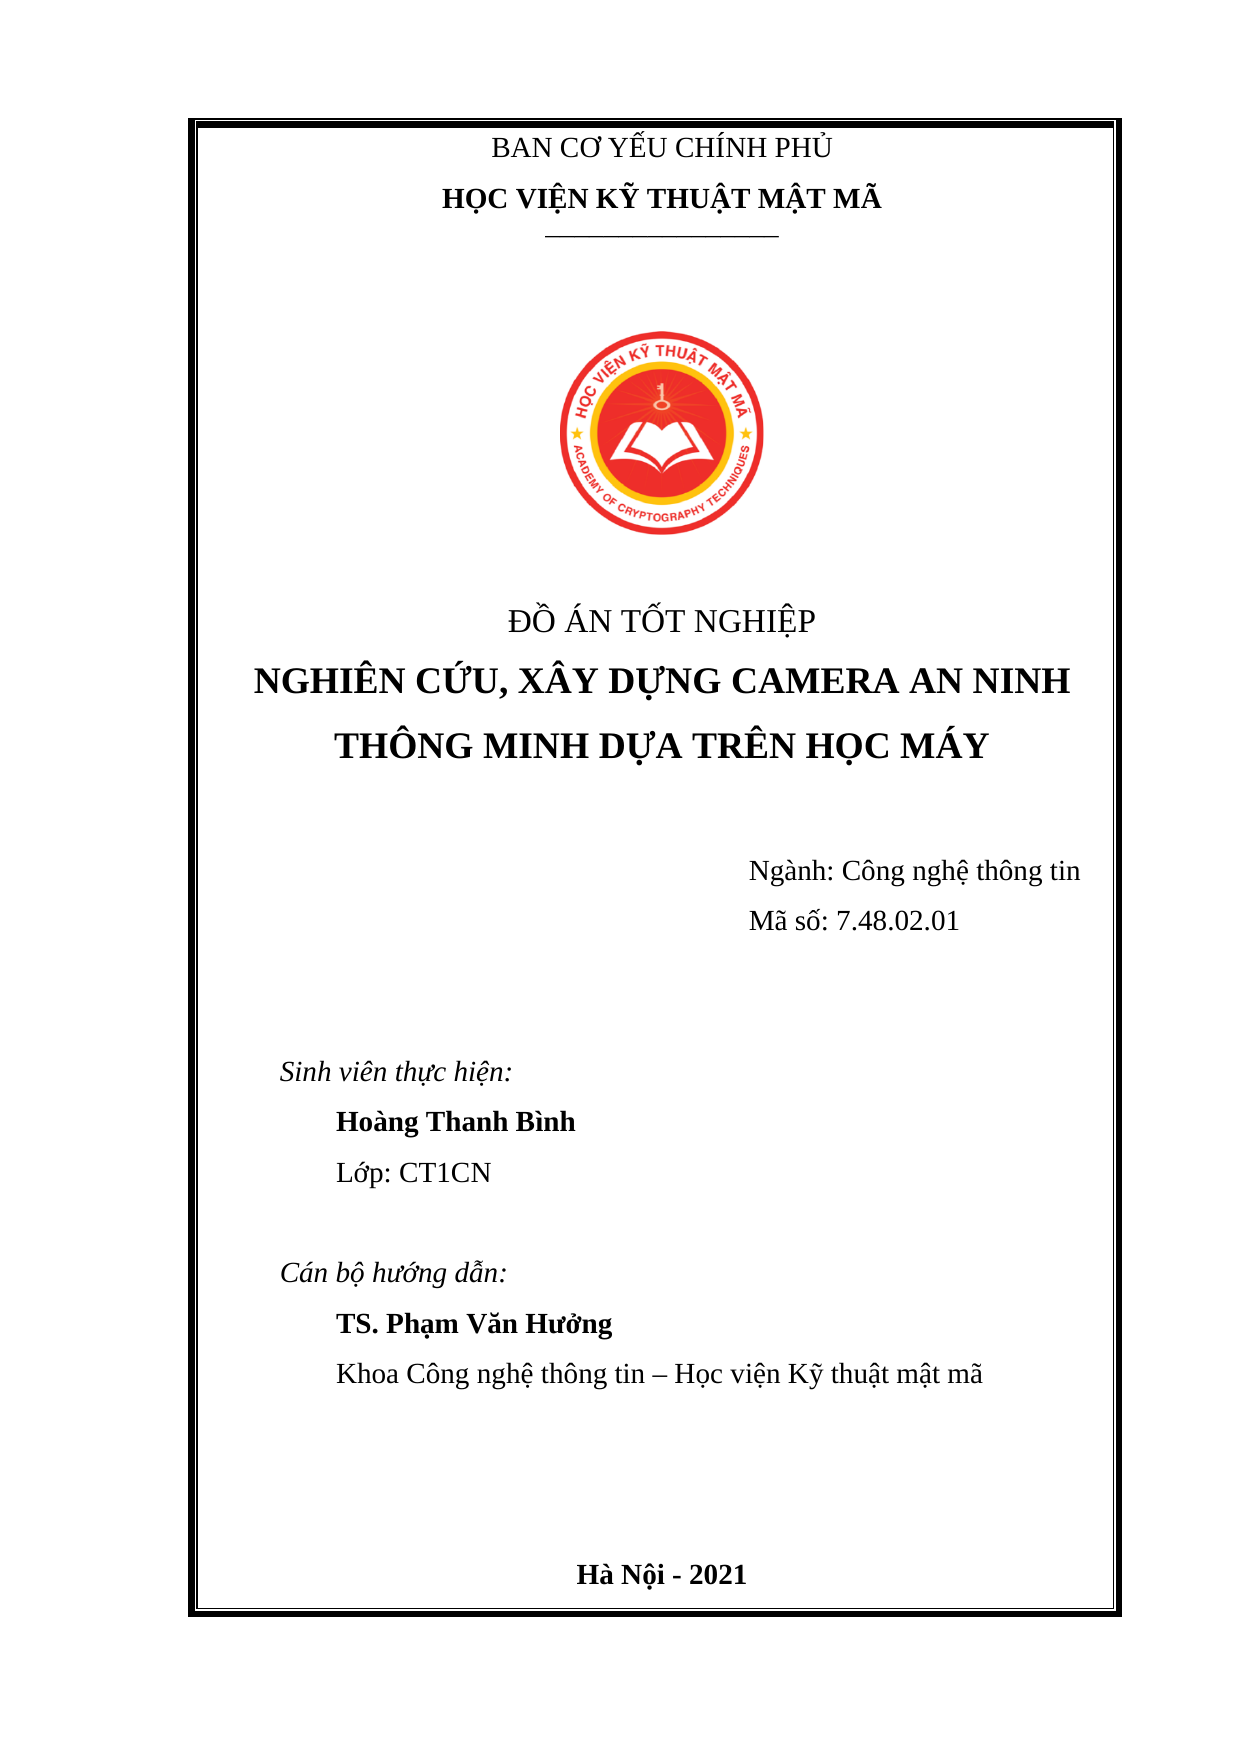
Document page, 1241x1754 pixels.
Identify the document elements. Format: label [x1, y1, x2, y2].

picture [560, 331, 764, 535]
table_cell [198, 128, 1113, 1608]
